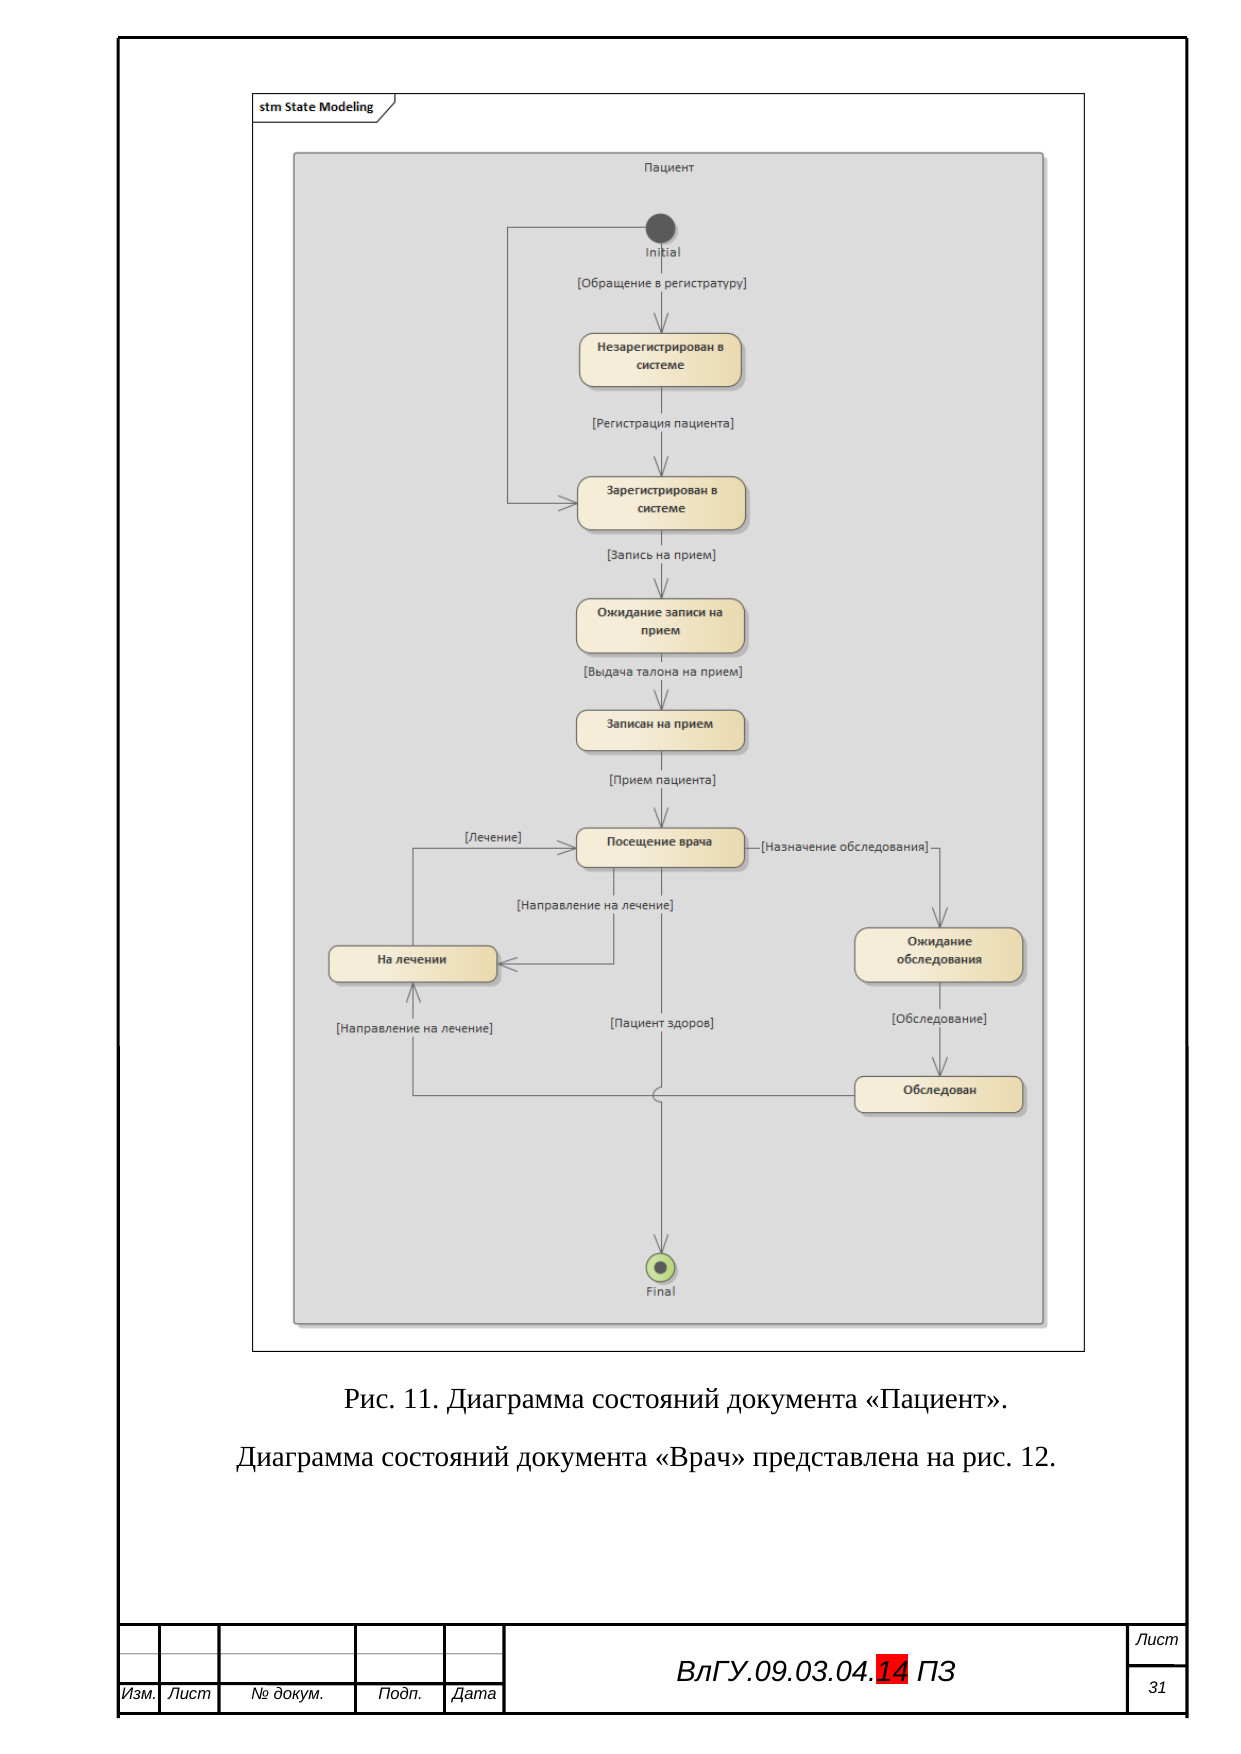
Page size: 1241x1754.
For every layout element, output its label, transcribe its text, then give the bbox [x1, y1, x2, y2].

text Диаграмма состояний документа «Врач» представлена на рис. 12. [236, 1439, 1135, 1473]
text Рис. 11. Диаграмма состояний документа «Пациент». [156, 1381, 1196, 1414]
picture [251, 92, 1086, 1352]
